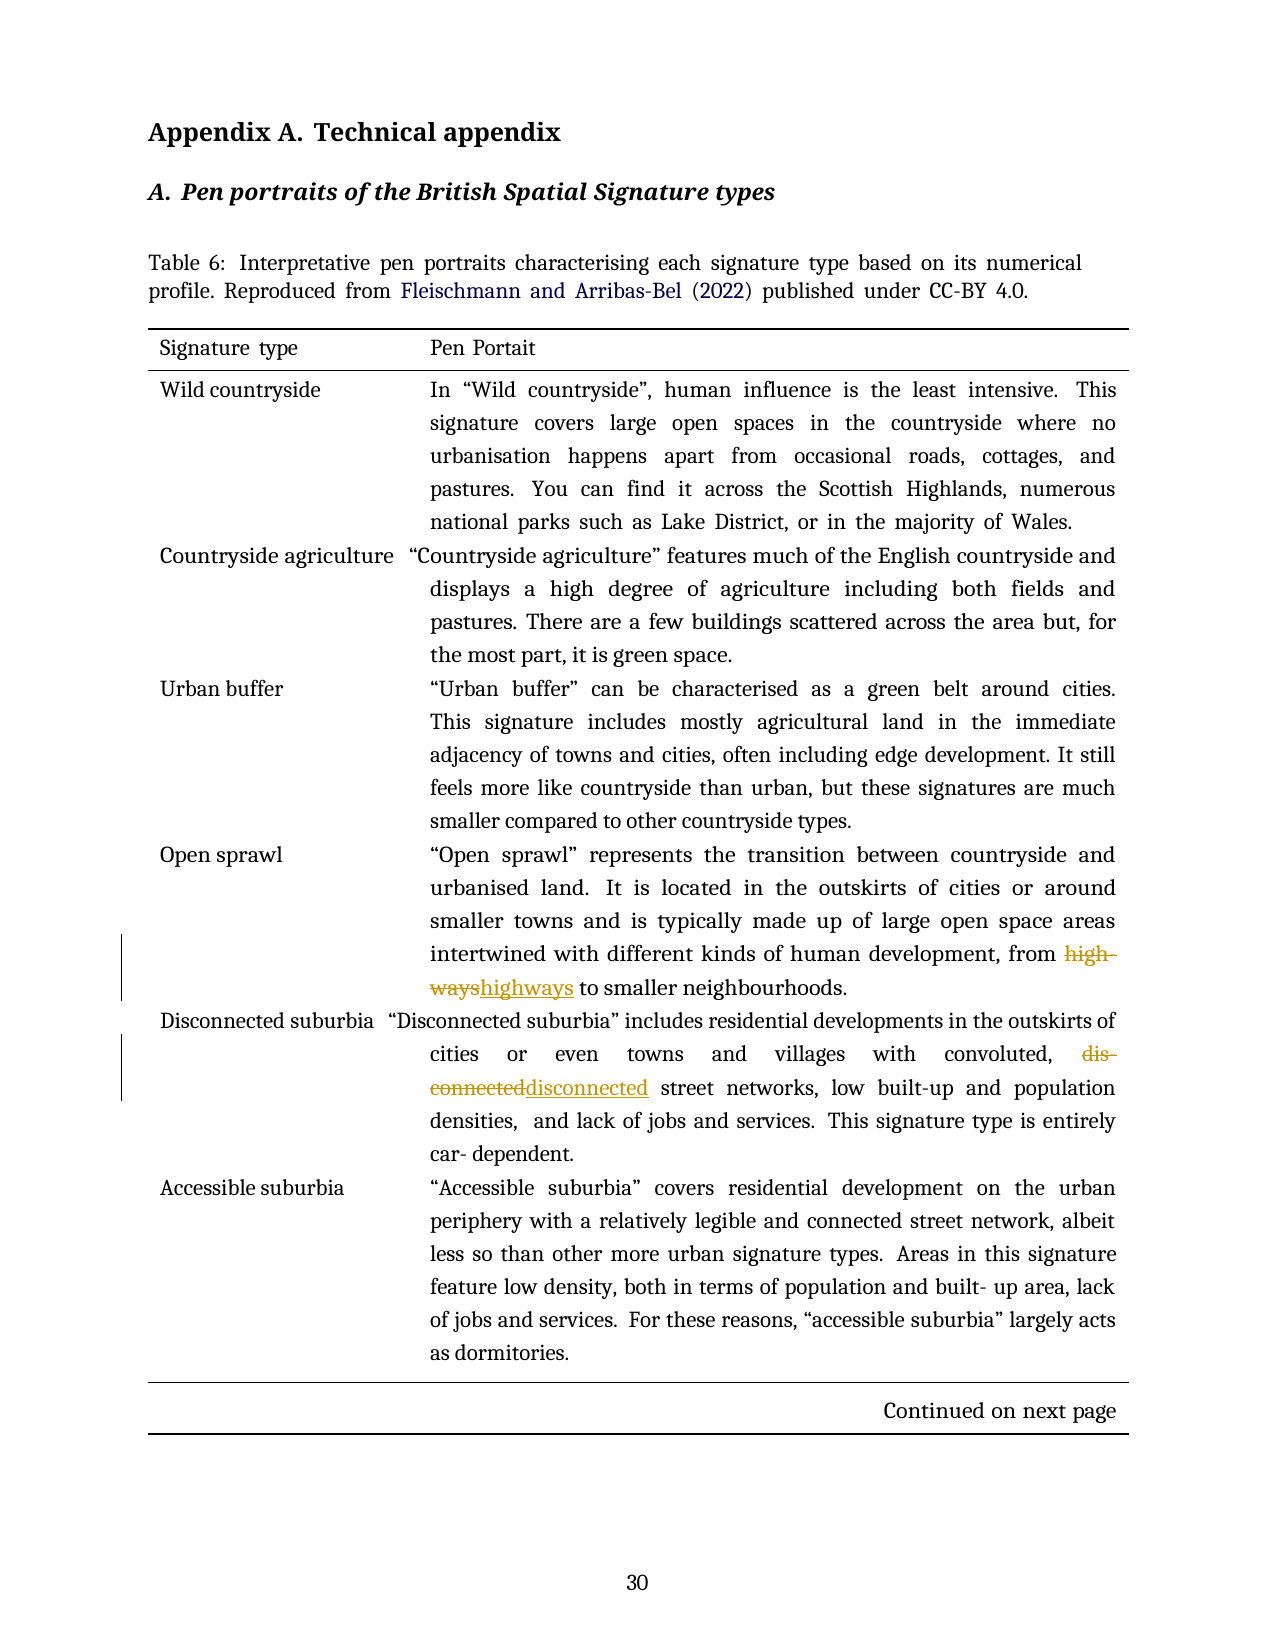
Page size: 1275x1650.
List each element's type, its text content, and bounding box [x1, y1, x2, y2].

text Urban buffer “Urban buffer” can be characterised as a green belt around cities. This signature includes mostly agricultural land in the immediate adjacency of towns and cities, often including edge development. It still feels more like countryside than urban, but these signatures are much smaller compared to other countryside types. [160, 676, 1117, 834]
text Signature type Pen Portait [160, 334, 1204, 361]
text Continued on next page [135, 1382, 1117, 1424]
text Table 6: Interpretative pen portraits characterising each signature type based on its numerical profile. Reproduced from Fleischmann and Arribas-Bel (2022) published under CC-BY 4.0. [148, 250, 1128, 304]
text Open sprawl “Open sprawl” represents the transition between countryside and urbanised land. It is located in the outskirts of cities or around smaller towns and is typically made up of large open space areas intertwined with different kinds of human development, from to smaller neighbourhoods. [160, 842, 1117, 1001]
subtitle Appendix A. Technical appendix [148, 115, 1204, 149]
subtitle Pen portraits of the British Spatial Signature types [148, 176, 1204, 207]
text Disconnected suburbia “Disconnected suburbia” includes residential developments in the outskirts of cities or even towns and villages with convoluted, street networks, low built-up and population densities, and lack of jobs and services. This signature type is entirely car- dependent. [160, 1008, 1117, 1167]
text Accessible suburbia “Accessible suburbia” covers residential development on the urban periphery with a relatively legible and connected street network, albeit less so than other more urban signature types. Areas in this signature feature low density, both in terms of population and built- up area, lack of jobs and services. For these reasons, “accessible suburbia” largely acts as dormitories. [160, 1174, 1117, 1366]
text Wild countryside In “Wild countryside”, human influence is the least intensive. This signature covers large open spaces in the countryside where no urbanisation happens apart from occasional roads, cottages, and pastures. You can find it across the Scottish Highlands, numerous national parks such as Lake District, or in the majority of Wales. [160, 376, 1117, 535]
text Countryside agriculture “Countryside agriculture” features much of the English countryside and displays a high degree of agriculture including both fields and pastures. There are a few buildings scattered across the area but, for the most part, it is green space. [160, 543, 1117, 668]
